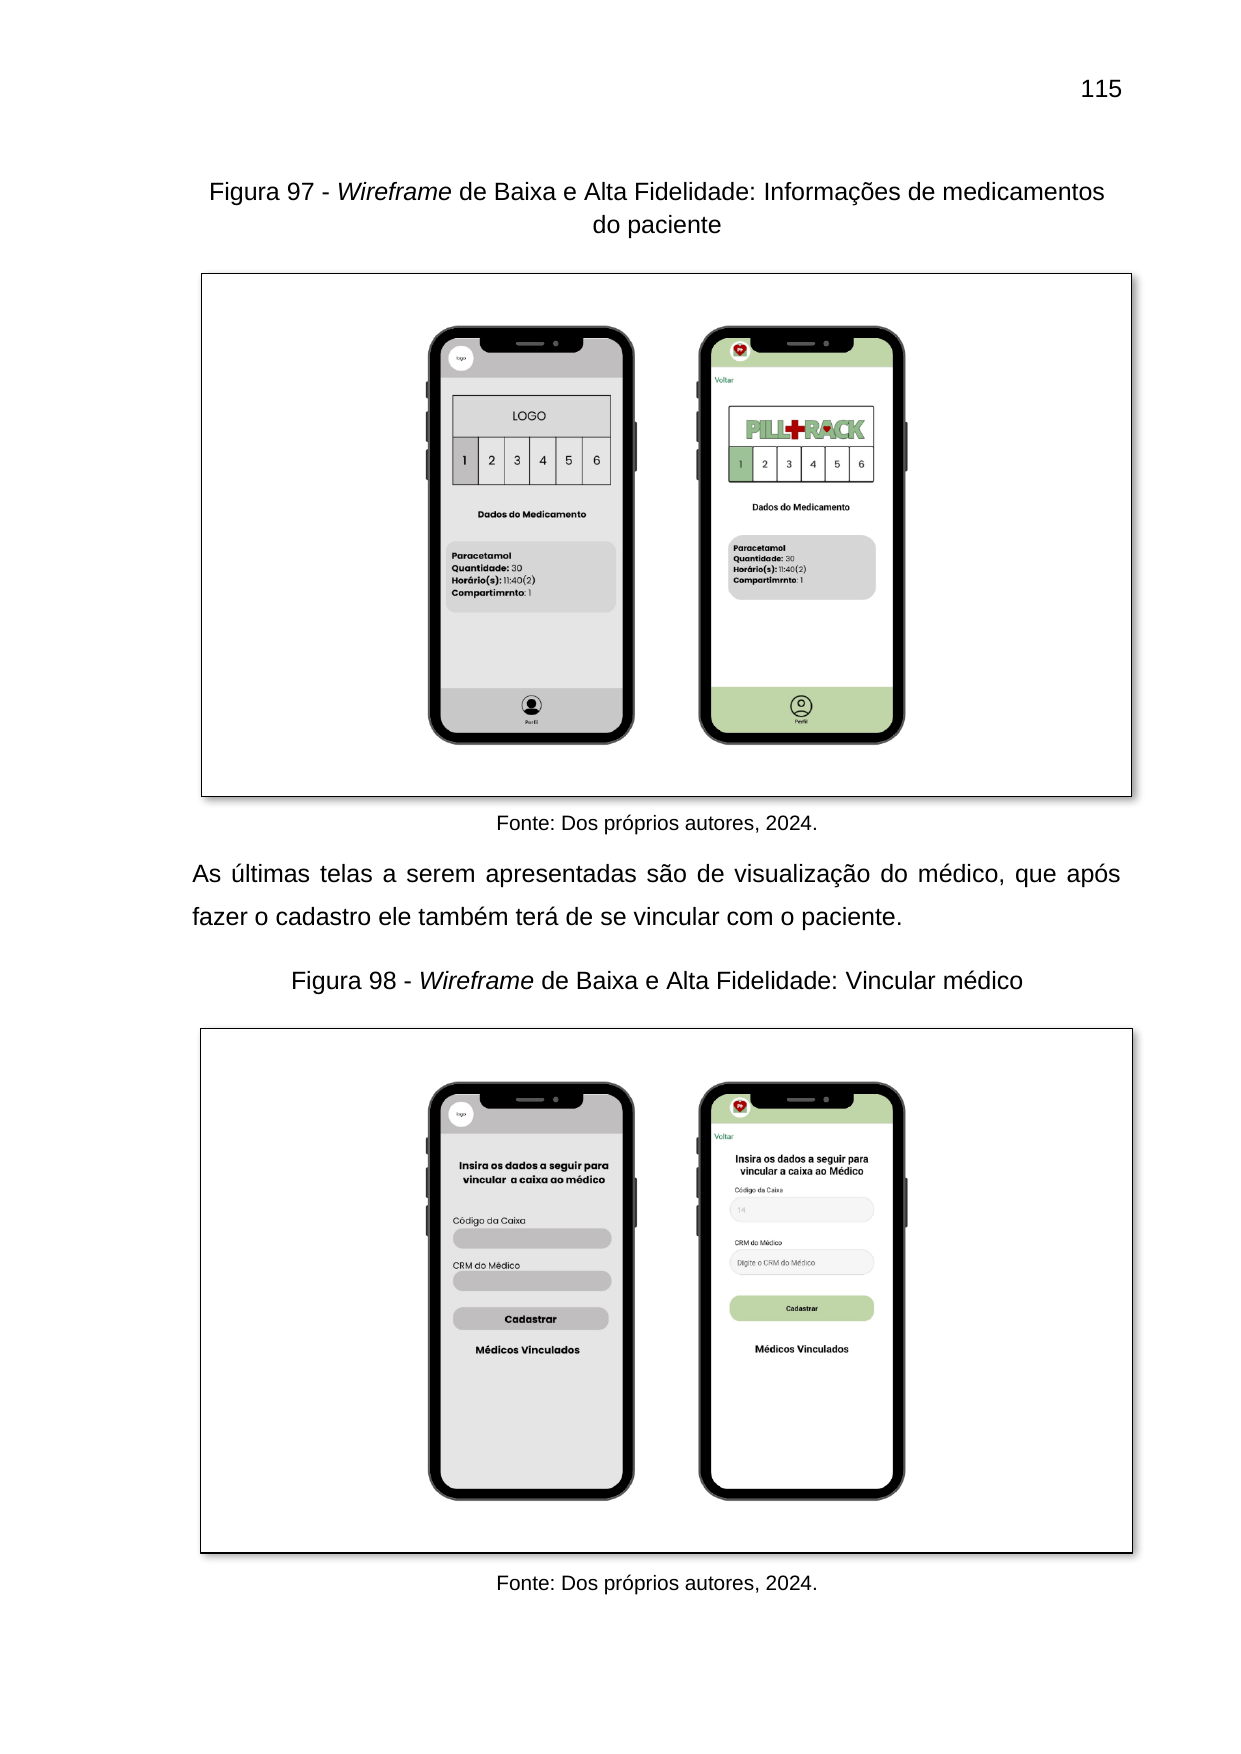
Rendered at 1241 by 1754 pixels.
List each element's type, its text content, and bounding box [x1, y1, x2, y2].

text As últimas telas a serem apresentadas são de visualização do médico, que após fazer o cadastro ele também terá de se vincular com o paciente. [192, 859, 1122, 931]
picture [202, 274, 1131, 796]
picture [201, 1029, 1132, 1552]
text Figura 97 - Wireframe de Baixa e Alta Fidelidade: Informações de medicamentos do paciente [192, 177, 1122, 239]
text Fonte: Dos próprios autores, 2024. [192, 1571, 1122, 1595]
text Figura 98 - Wireframe de Baixa e Alta Fidelidade: Vincular médico [192, 966, 1122, 995]
text Fonte: Dos próprios autores, 2024. [192, 811, 1122, 835]
